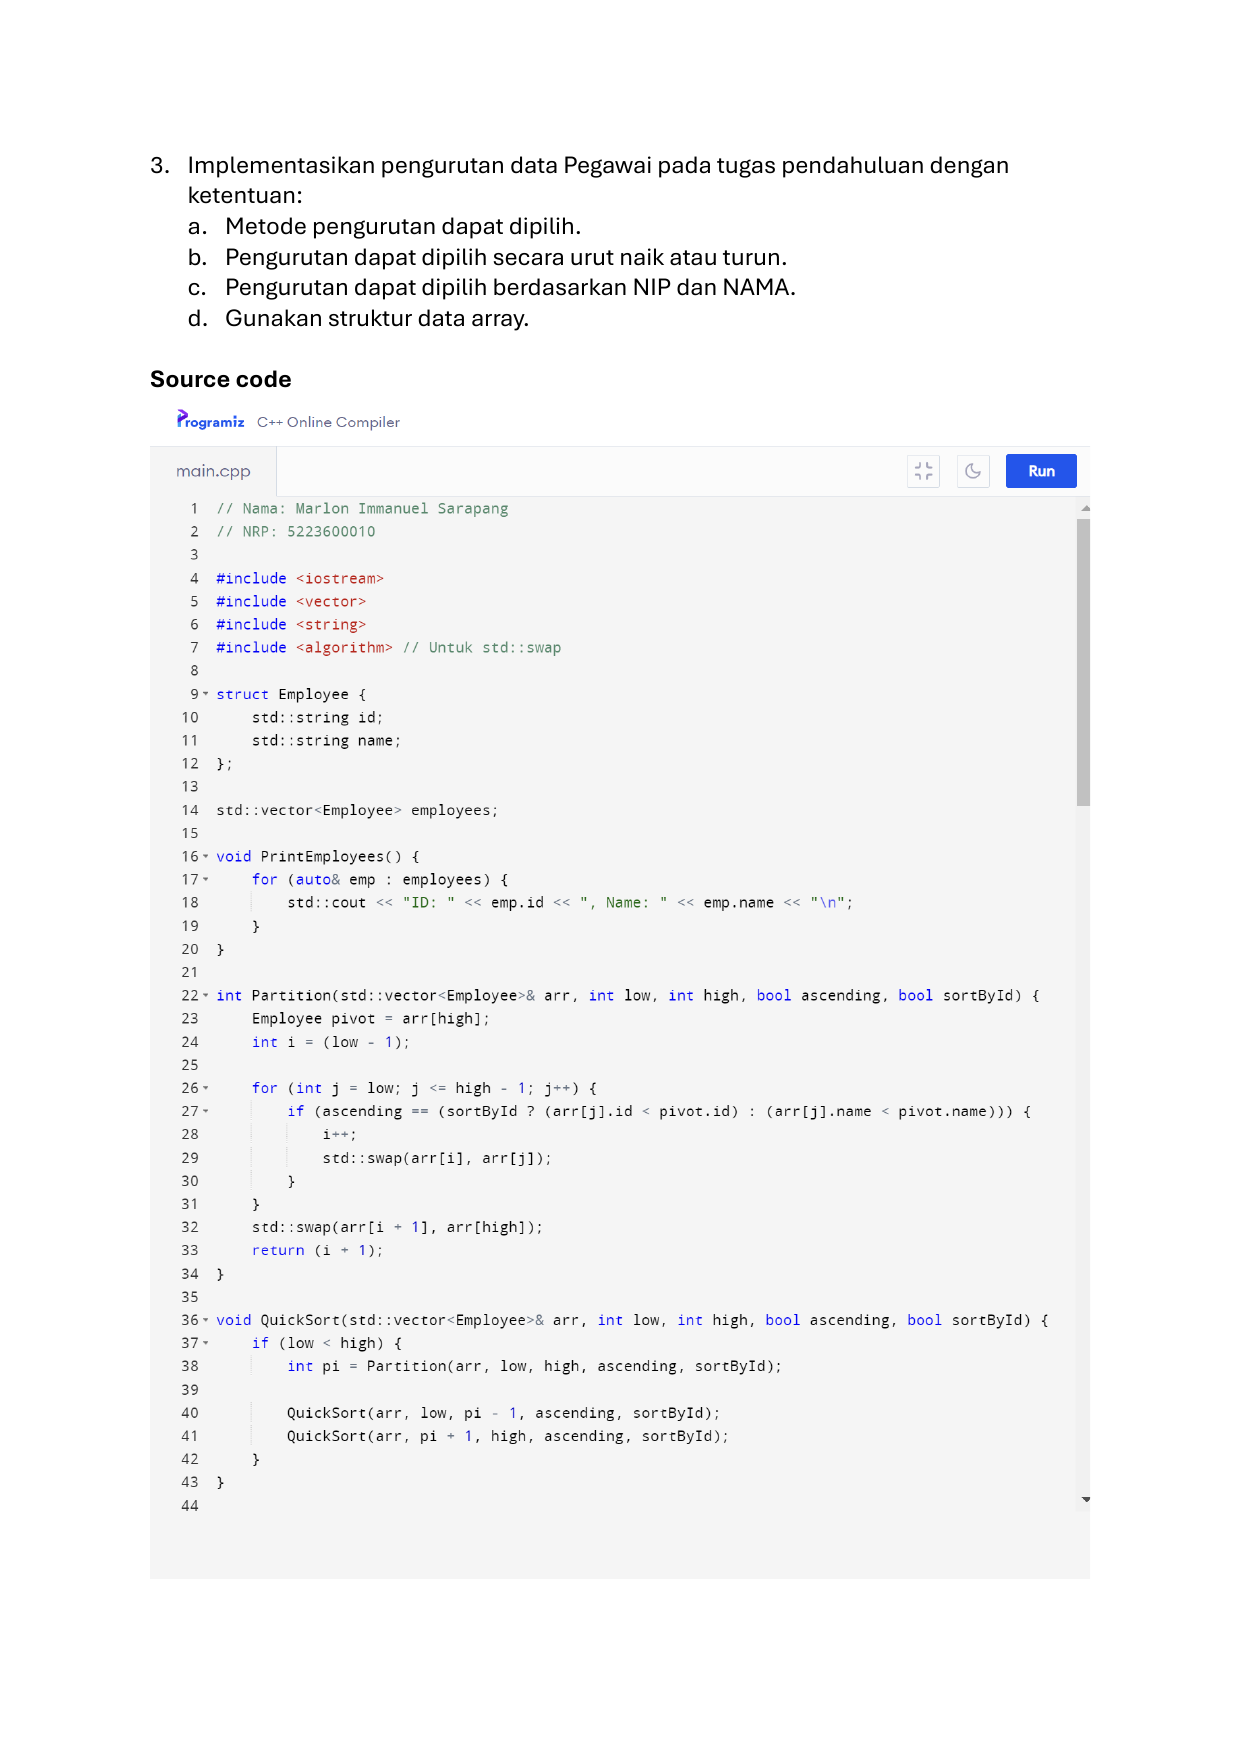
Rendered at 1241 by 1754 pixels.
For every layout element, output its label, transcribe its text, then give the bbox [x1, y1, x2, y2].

list Metode pengurutan dapat dipilih. [187, 211, 1090, 242]
text Source code [150, 364, 1090, 394]
list Pengurutan dapat dipilih secara urut naik atau turun. [187, 242, 1090, 272]
list Implementasikan pengurutan data Pegawai pada tugas pendahuluan dengan ketentuan: [150, 150, 1090, 211]
list Gunakan struktur data array. [187, 303, 1090, 333]
picture [150, 394, 1091, 1579]
list Pengurutan dapat dipilih berdasarkan NIP dan NAMA. [187, 272, 1090, 303]
